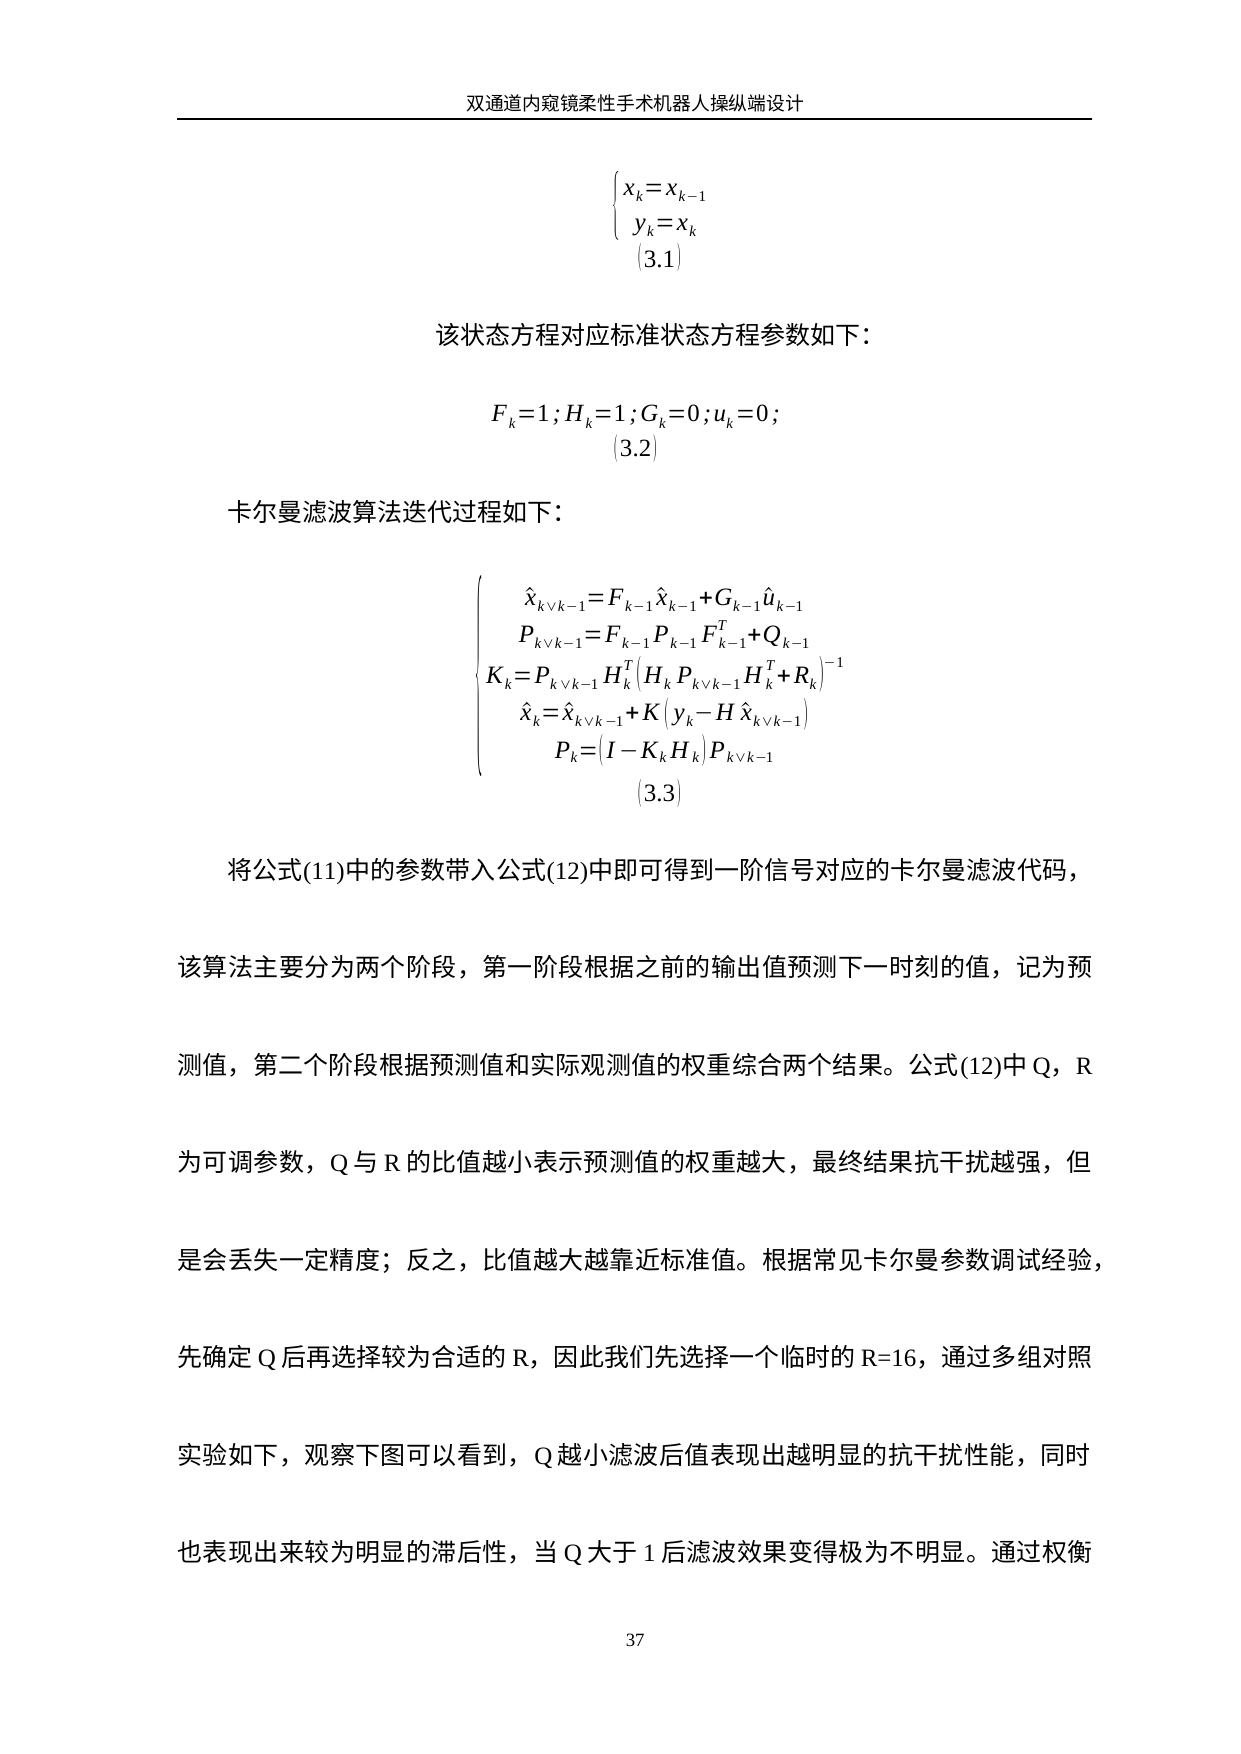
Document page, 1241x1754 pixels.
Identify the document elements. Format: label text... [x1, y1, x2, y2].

text 卡尔曼滤波算法迭代过程如下： [177, 478, 1092, 543]
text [177, 836, 1092, 1583]
text 该状态方程对应标准状态方程参数如下： [177, 301, 1092, 464]
